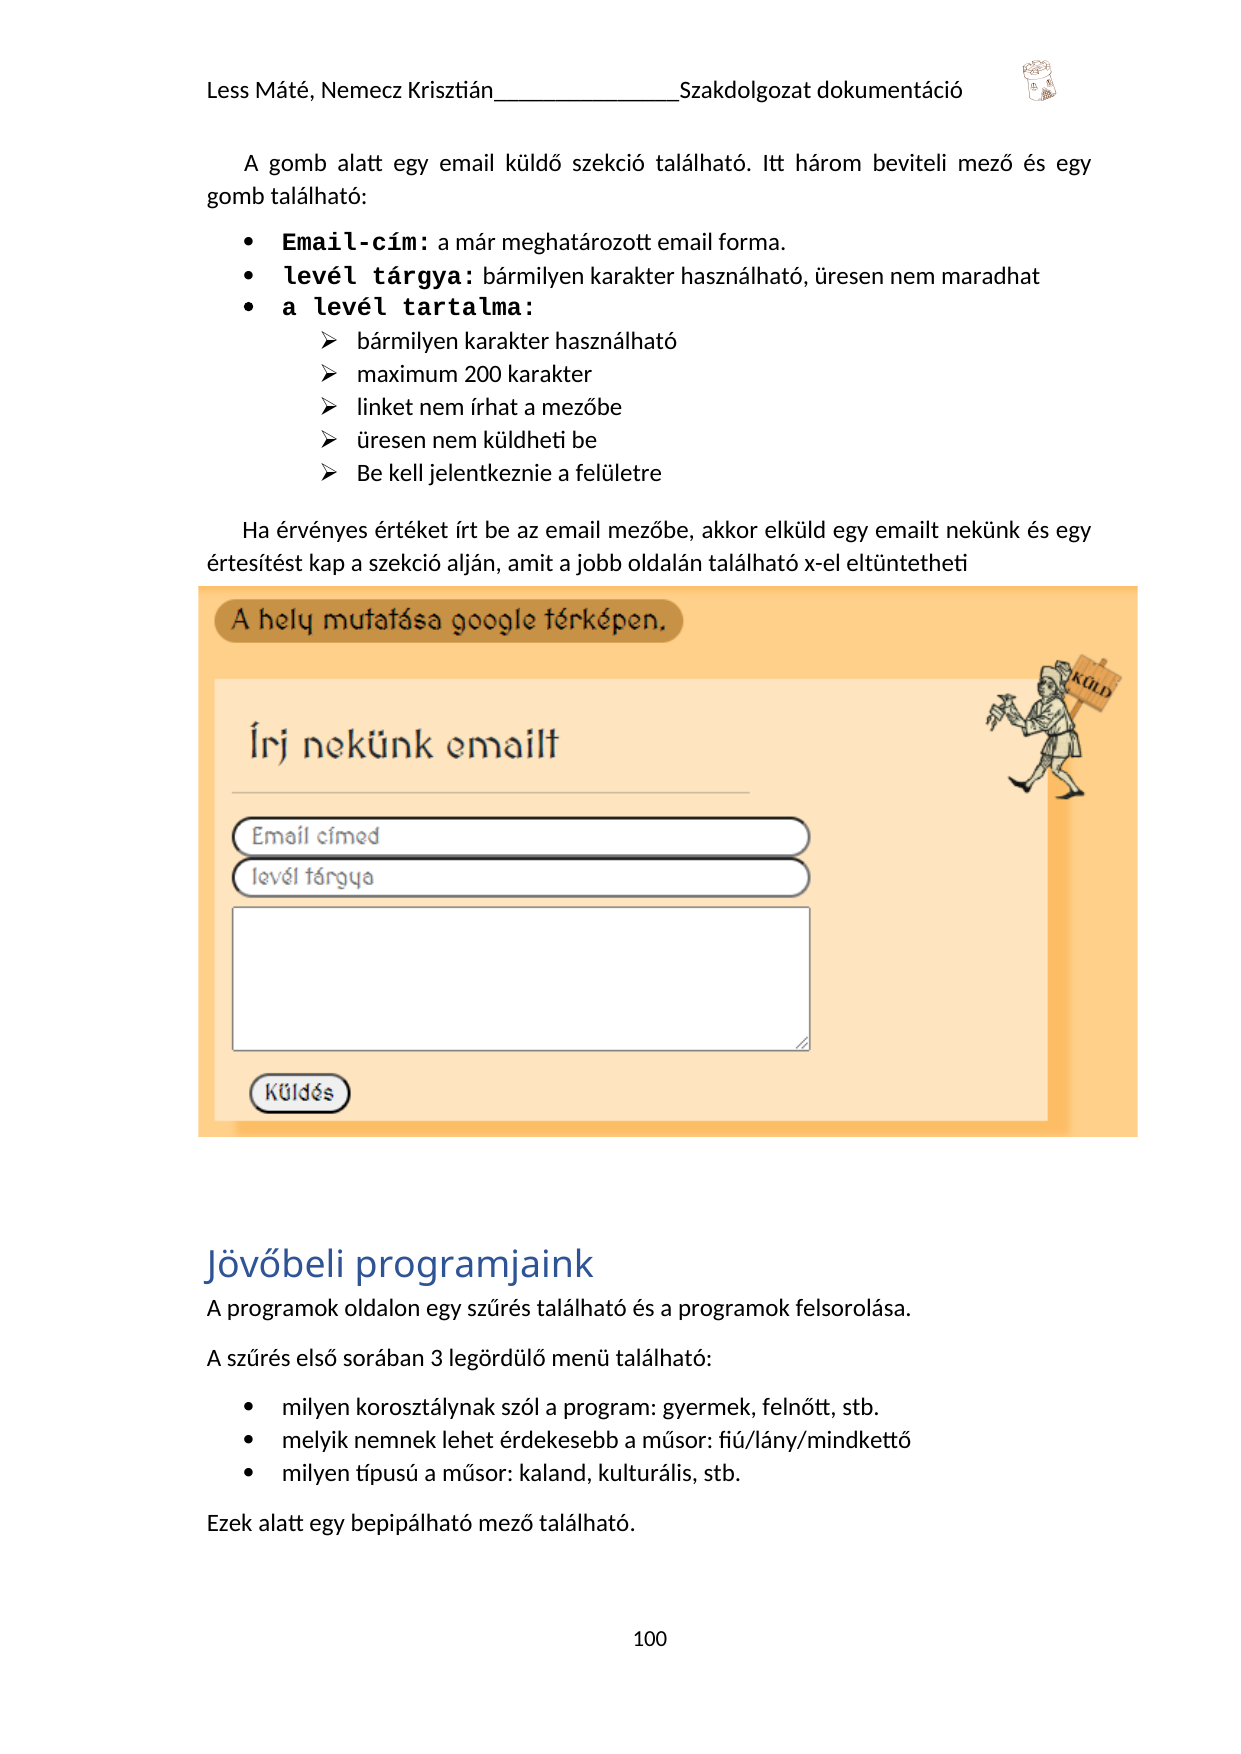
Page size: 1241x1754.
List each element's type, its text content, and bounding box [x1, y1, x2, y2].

subtitle Jövőbeli programjaink [207, 1136, 1093, 1288]
picture [1009, 56, 1074, 103]
list milyen típusú a műsor: kaland, kulturális, stb. [244, 1457, 1093, 1488]
list Be kell jelentkeznie a felületre [319, 457, 1093, 487]
text A gomb alatt egy email küldő szekció található. Itt három beviteli mező és egy gomb található: [207, 148, 1093, 211]
list a levél tartalma: [244, 294, 1093, 323]
list levél tárgya: bármilyen karakter használható, üresen nem maradhat [244, 260, 1093, 292]
list Email-cím: a már meghatározott email forma. [244, 226, 1093, 258]
text A programok oldalon egy szűrés található és a programok felsorolása. [207, 1292, 1093, 1323]
text Ha érvényes értéket írt be az email mezőbe, akkor elküld egy emailt nekünk és egy értesítést kap a szekció alján, amit a jobb oldalán található x-el eltüntetheti [207, 514, 1093, 578]
list maximum 200 karakter [319, 358, 1093, 388]
text A szűrés első sorában 3 legördülő menü található: [207, 1342, 1093, 1372]
list üresen nem küldheti be [319, 424, 1093, 454]
list bármilyen karakter használható [319, 325, 1093, 356]
text Ezek alatt egy bepipálható mező található. [207, 1507, 1093, 1537]
list melyik nemnek lehet érdekesebb a műsor: fiú/lány/mindkettő [244, 1424, 1093, 1455]
list milyen korosztálynak szól a program: gyermek, felnőtt, stb. [244, 1391, 1093, 1422]
list linket nem írhat a mezőbe [319, 391, 1093, 421]
picture [196, 586, 1137, 1136]
